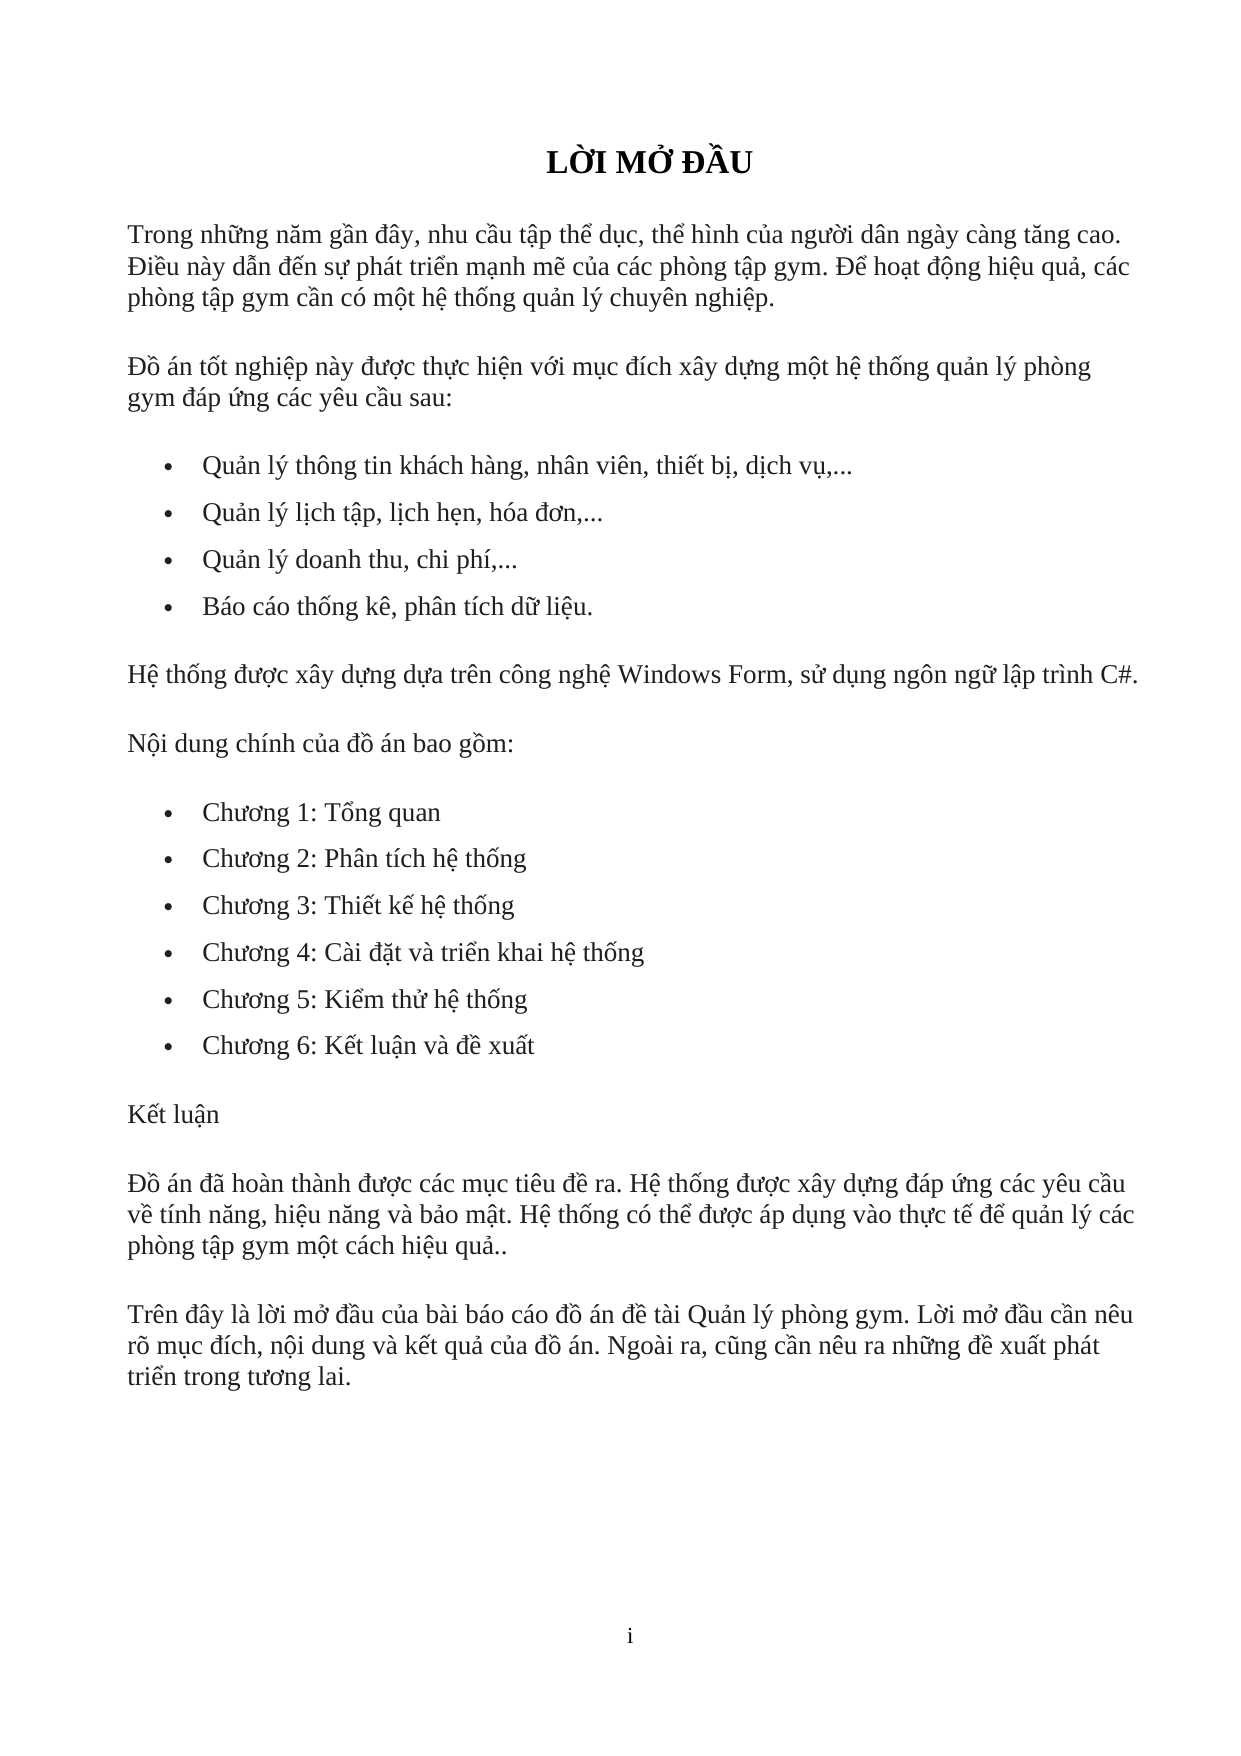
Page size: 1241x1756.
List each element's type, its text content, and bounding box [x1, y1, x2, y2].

list Chương 5: Kiểm thử hệ thống [164, 983, 1140, 1014]
list Quản lý lịch tập, lịch hẹn, hóa đơn,... [164, 496, 1140, 527]
list Quản lý thông tin khách hàng, nhân viên, thiết bị, dịch vụ,... [164, 449, 1140, 481]
text Nội dung chính của đồ án bao gồm: [127, 727, 1140, 758]
subtitle LỜI MỞ ĐẦU [169, 143, 1130, 181]
list Chương 3: Thiết kế hệ thống [164, 889, 1140, 920]
list Chương 1: Tổng quan [164, 796, 1140, 827]
text Kết luận [127, 1098, 1140, 1129]
list Quản lý doanh thu, chi phí,... [164, 543, 1140, 574]
text Đồ án đã hoàn thành được các mục tiêu đề ra. Hệ thống được xây dựng đáp ứng các yêu cầu về tính năng, hiệu năng và bảo mật. Hệ thống có thể được áp dụng vào thực tế để quản lý các phòng tập gym một cách hiệu quả.. [127, 1167, 1140, 1260]
list Chương 4: Cài đặt và triển khai hệ thống [164, 936, 1140, 967]
list Báo cáo thống kê, phân tích dữ liệu. [164, 590, 1140, 621]
text Trên đây là lời mở đầu của bài báo cáo đồ án đề tài Quản lý phòng gym. Lời mở đầu cần nêu rõ mục đích, nội dung và kết quả của đồ án. Ngoài ra, cũng cần nêu ra những đề xuất phát triển trong tương lai. [127, 1298, 1140, 1391]
list Chương 6: Kết luận và đề xuất [164, 1029, 1140, 1061]
text Đồ án tốt nghiệp này được thực hiện với mục đích xây dựng một hệ thống quản lý phòng gym đáp ứng các yêu cầu sau: [127, 349, 1140, 412]
list Chương 2: Phân tích hệ thống [164, 842, 1140, 873]
text Trong những năm gần đây, nhu cầu tập thể dục, thể hình của người dân ngày càng tăng cao. Điều này dẫn đến sự phát triển mạnh mẽ của các phòng tập gym. Để hoạt động hiệu quả, các phòng tập gym cần có một hệ thống quản lý chuyên nghiệp. [127, 219, 1140, 312]
